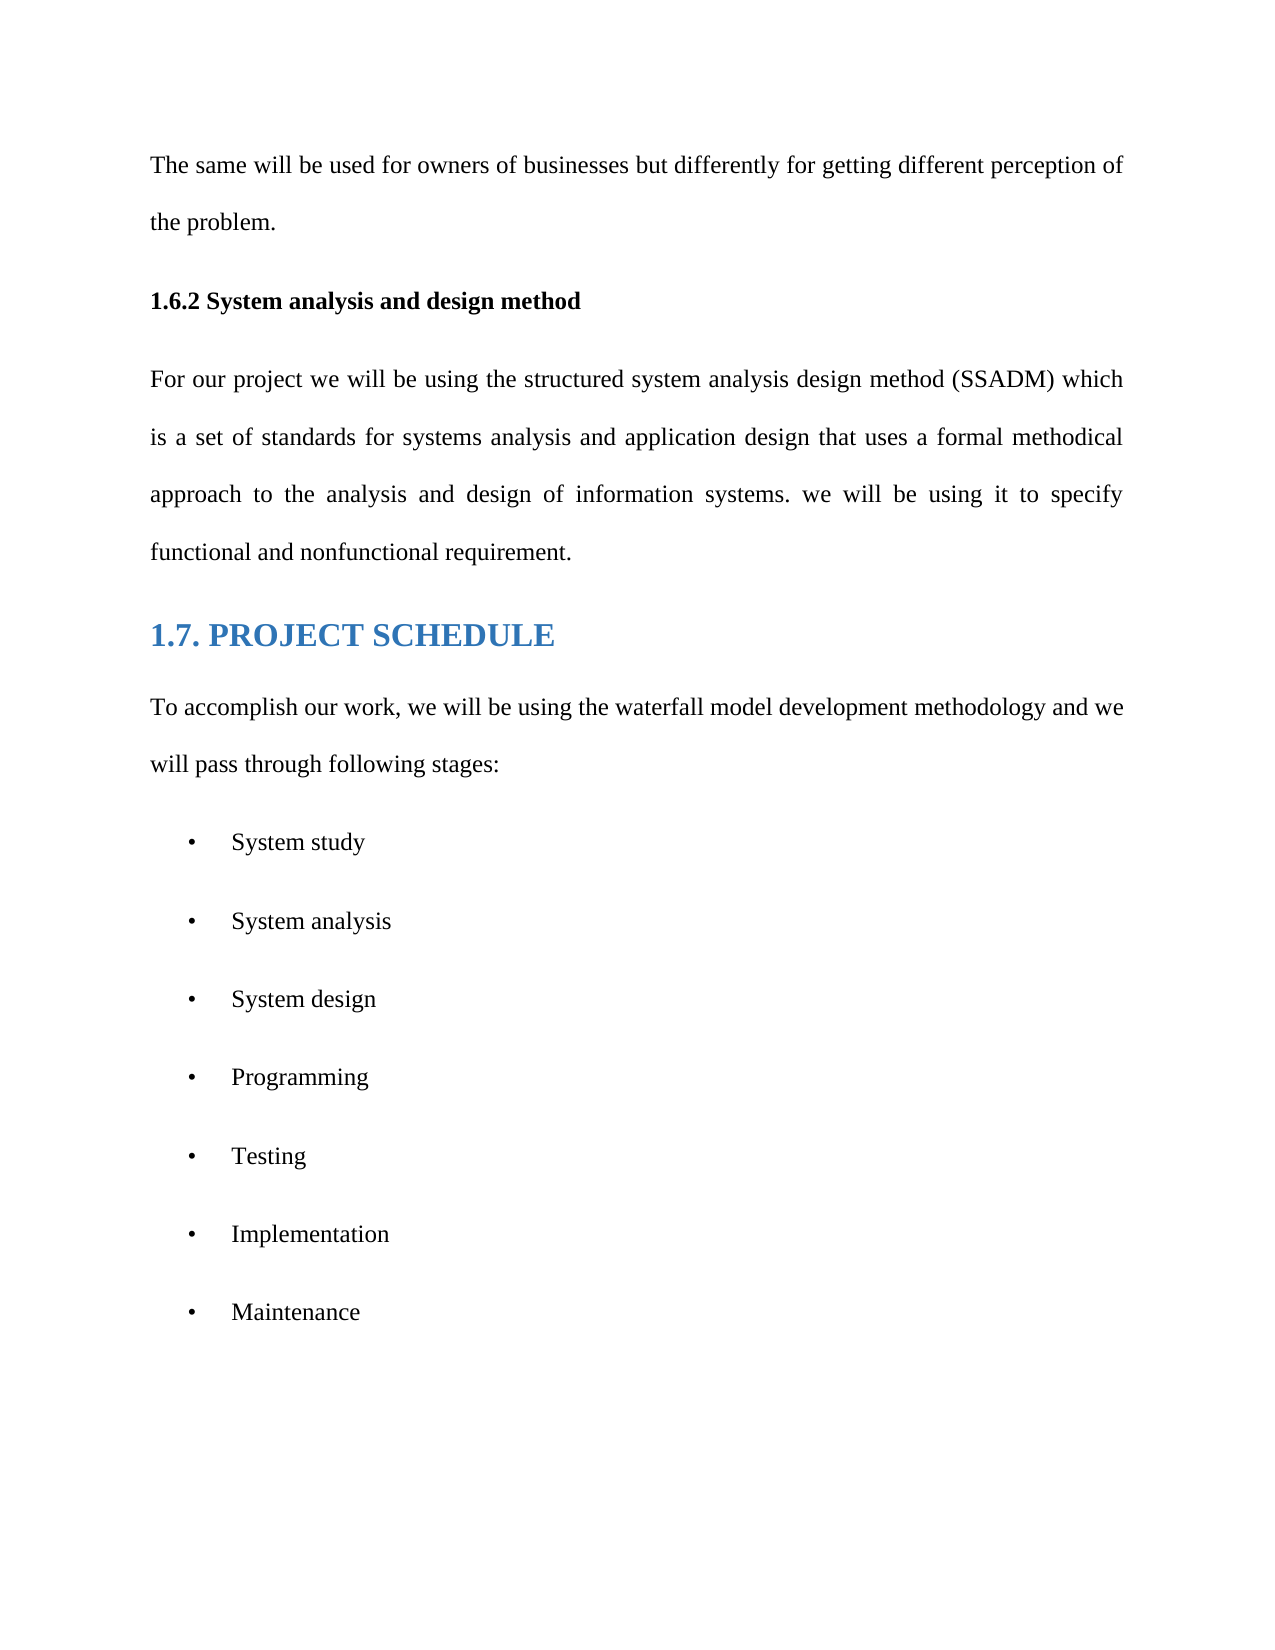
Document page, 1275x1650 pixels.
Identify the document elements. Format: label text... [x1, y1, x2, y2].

text 1.6.2 System analysis and design method [150, 286, 1125, 314]
list System design [187, 984, 1125, 1013]
text For our project we will be using the structured system analysis design method (SSADM) which is a set of standards for systems analysis and application design that uses a formal methodical approach to the analysis and design of information systems. we will be using it to specify functional and nonfunctional requirement. [150, 364, 1125, 565]
list Implementation [187, 1219, 1125, 1248]
list Testing [187, 1141, 1125, 1169]
text To accomplish our work, we will be using the waterfall model development methodology and we will pass through following stages: [150, 692, 1125, 778]
list System study [187, 827, 1125, 856]
list Programming [187, 1062, 1125, 1091]
text The same will be used for owners of businesses but differently for getting different perception of the problem. [150, 150, 1125, 236]
list Maintenance [187, 1297, 1125, 1326]
text 1.7. PROJECT SCHEDULE [150, 615, 1125, 653]
list System analysis [187, 906, 1125, 934]
